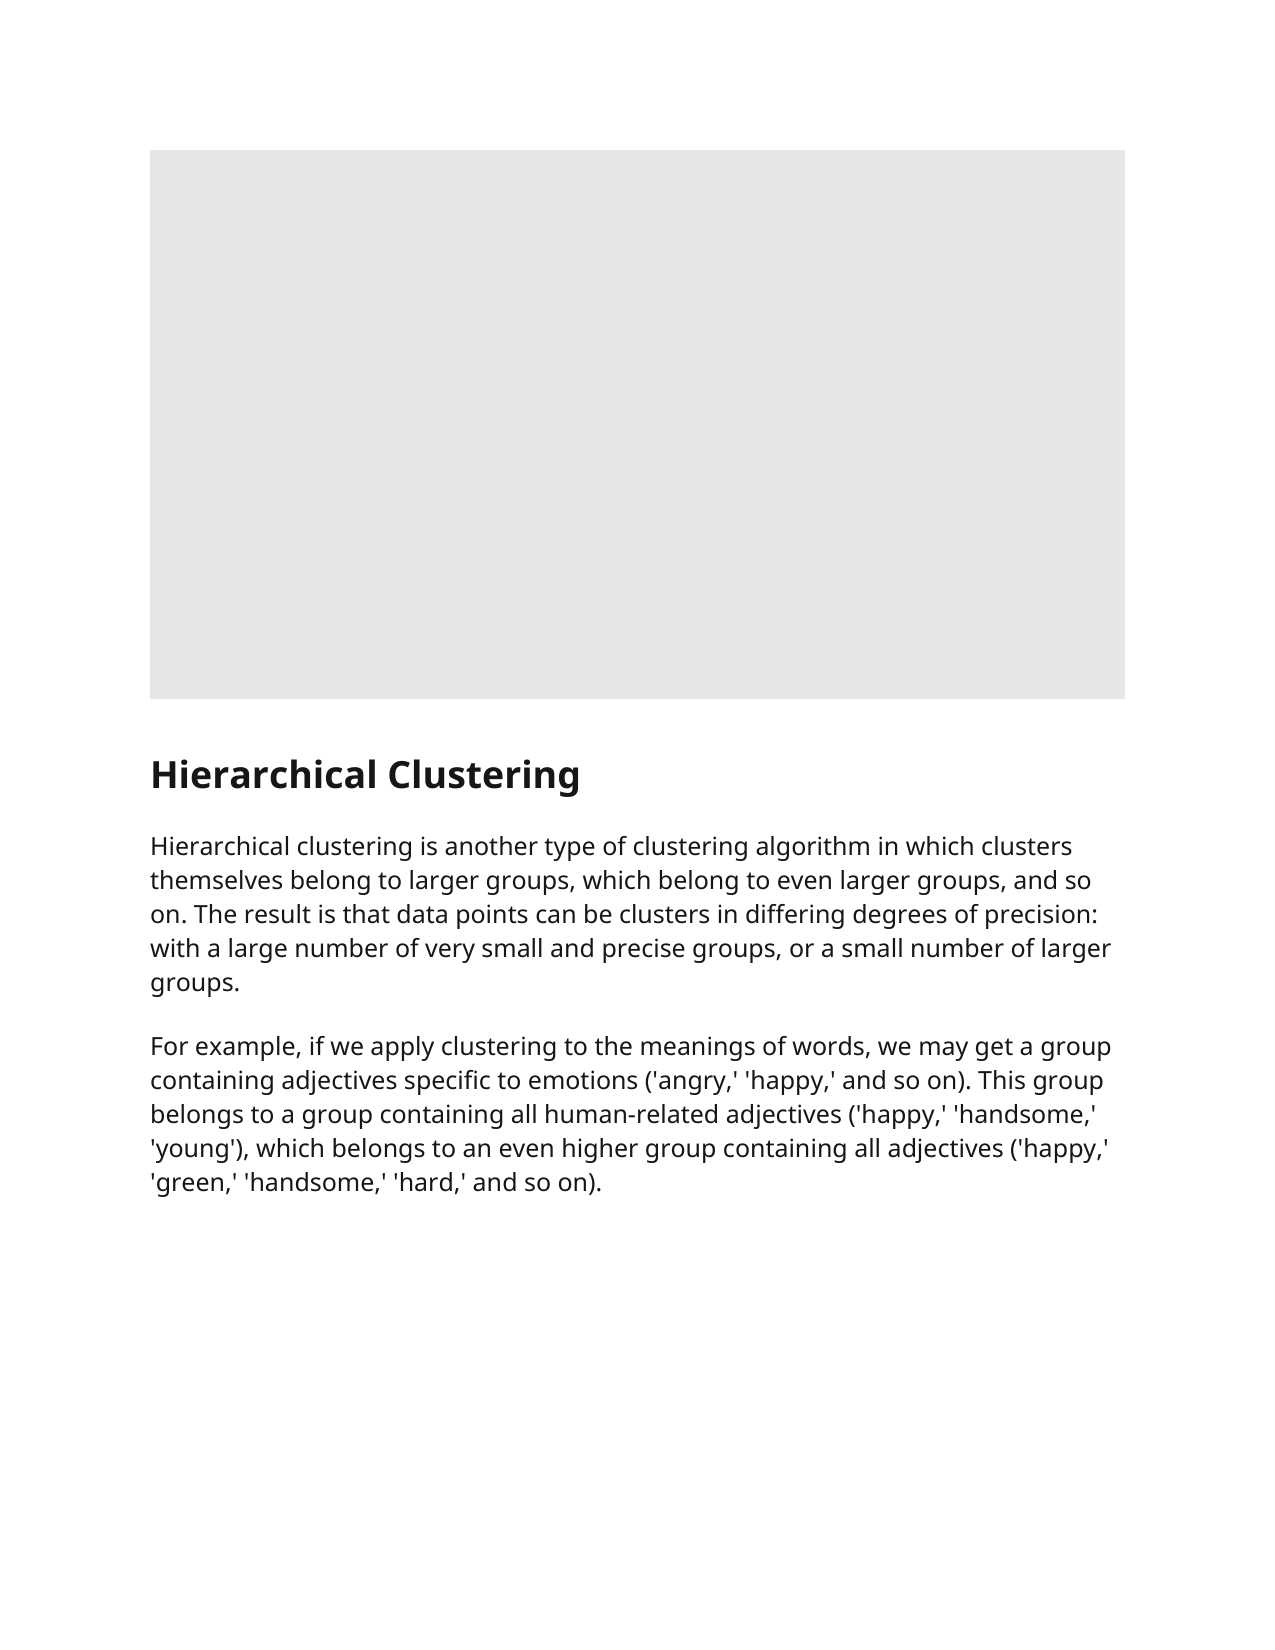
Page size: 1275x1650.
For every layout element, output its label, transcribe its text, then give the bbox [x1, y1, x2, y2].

text For example, if we apply clustering to the meanings of words, we may get a group containing adjectives specific to emotions ('angry,' 'happy,' and so on). This group belongs to a group containing all human-related adjectives ('happy,' 'handsome,' 'young'), which belongs to an even higher group containing all adjectives ('happy,' 'green,' 'handsome,' 'hard,' and so on). [150, 1028, 1125, 1199]
subtitle Hierarchical Clustering [150, 749, 1125, 800]
picture [150, 150, 1125, 699]
text Hierarchical clustering is another type of clustering algorithm in which clusters themselves belong to larger groups, which belong to even larger groups, and so on. The result is that data points can be clusters in differing degrees of precision: with a large number of very small and precise groups, or a small number of larger groups. [150, 829, 1125, 999]
